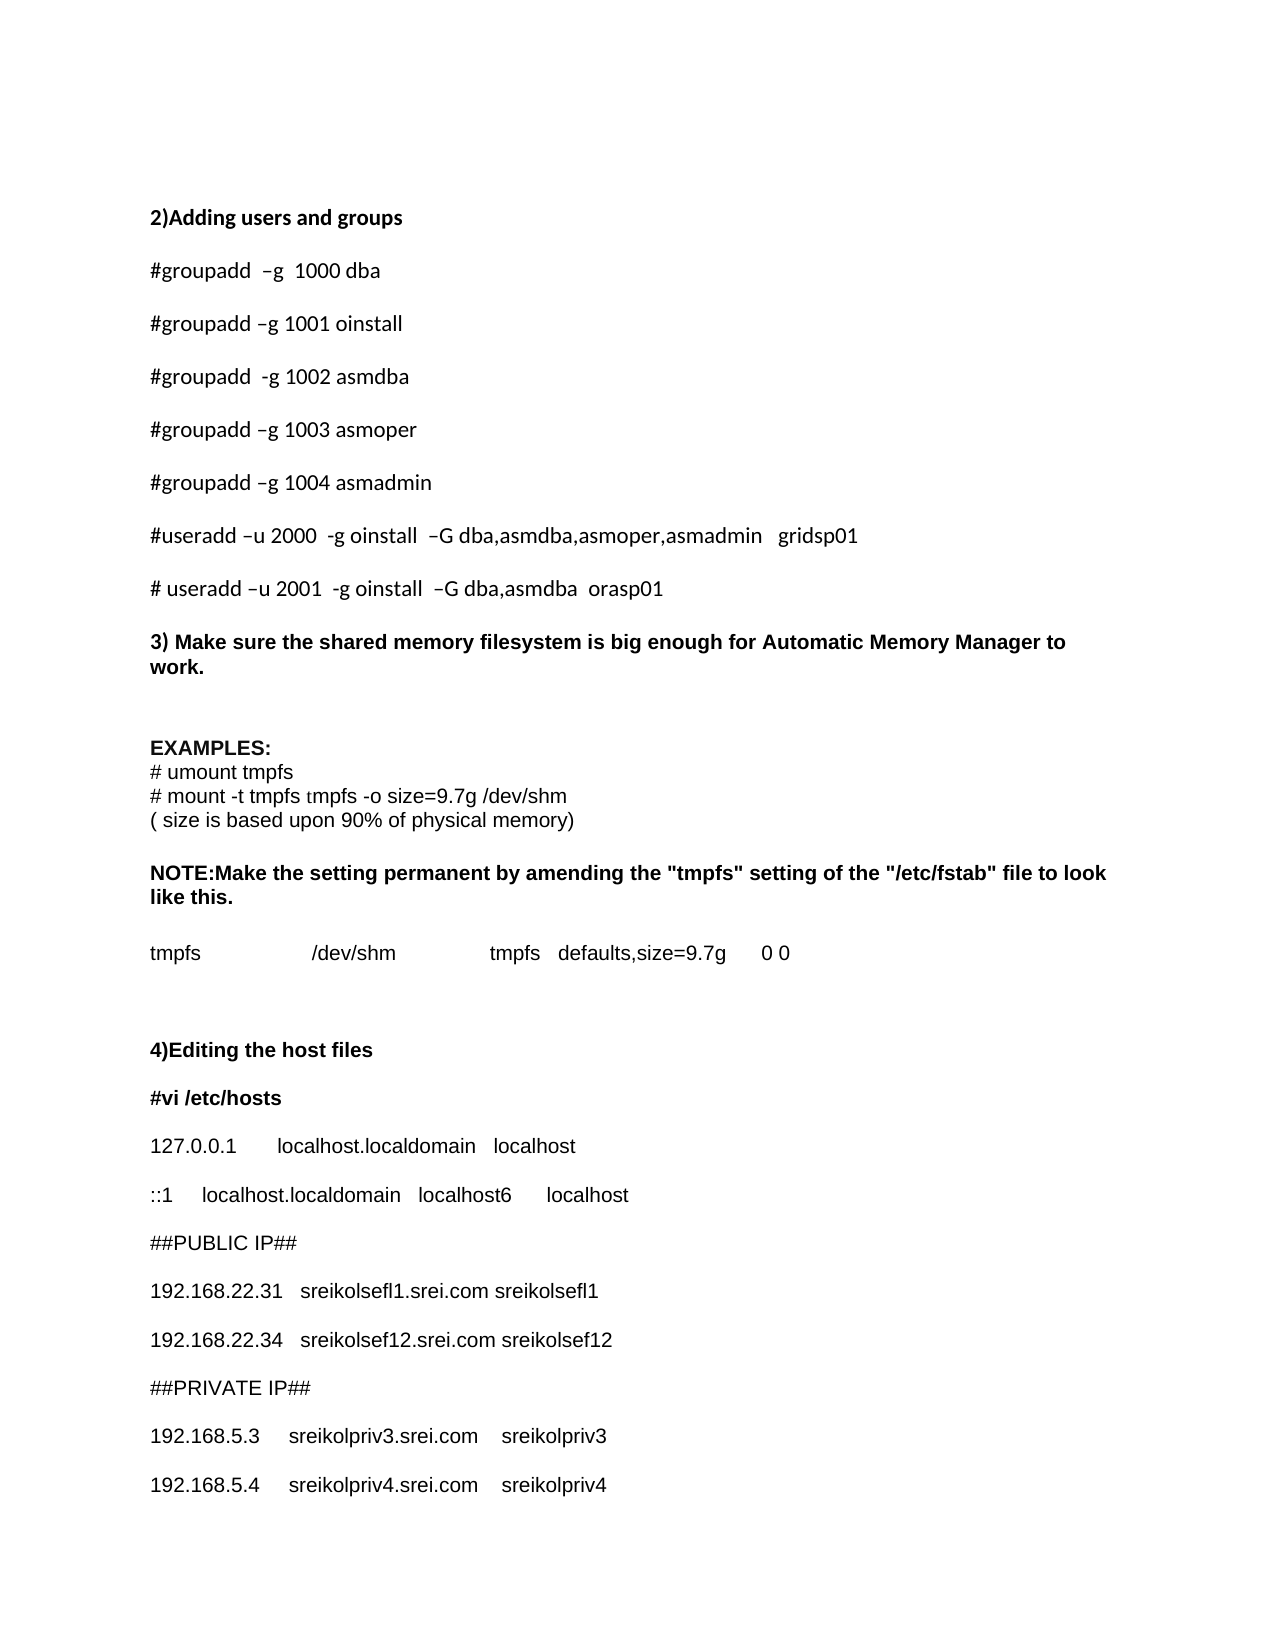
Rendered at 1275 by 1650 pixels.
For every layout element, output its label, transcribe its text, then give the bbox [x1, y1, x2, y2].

text ##PRIVATE IP## [150, 1376, 1125, 1400]
text 127.0.0.1 localhost.localdomain localhost [150, 1134, 1125, 1158]
text 3) Make sure the shared memory filesystem is big enough for Automatic Memory Manager to work. [150, 627, 1125, 679]
text NOTE:Make the setting permanent by amending the "tmpfs" setting of the "/etc/fstab" file to look like this. [150, 861, 1125, 909]
text # useradd –u 2001 -g oinstall –G dba,asmdba orasp01 [150, 574, 1125, 602]
text # umount tmpfs [150, 760, 1125, 784]
text 2)Adding users and groups [150, 203, 1125, 231]
text ( size is based upon 90% of physical memory) [150, 808, 1125, 832]
text EXAMPLES: [150, 736, 1125, 760]
text 192.168.22.34 sreikolsef12.srei.com sreikolsef12 [150, 1328, 1125, 1352]
text #groupadd –g 1000 dba [150, 256, 1125, 284]
text ##PUBLIC IP## [150, 1231, 1125, 1255]
text #groupadd -g 1002 asmdba [150, 362, 1125, 390]
text #groupadd –g 1001 oinstall [150, 309, 1125, 337]
text #groupadd –g 1003 asmoper [150, 415, 1125, 443]
text # mount -t tmpfs tmpfs -o size=9.7g /dev/shm [150, 784, 1125, 808]
text 192.168.22.31 sreikolsefl1.srei.com sreikolsefl1 [150, 1279, 1125, 1303]
text 4)Editing the host files [150, 1038, 1125, 1062]
text 192.168.5.3 sreikolpriv3.srei.com sreikolpriv3 [150, 1424, 1125, 1448]
text ::1 localhost.localdomain localhost6 localhost [150, 1183, 1125, 1207]
text #useradd –u 2000 -g oinstall –G dba,asmdba,asmoper,asmadmin gridsp01 [150, 521, 1125, 549]
text 192.168.5.4 sreikolpriv4.srei.com sreikolpriv4 [150, 1473, 1125, 1497]
text #vi /etc/hosts [150, 1086, 1125, 1110]
text #groupadd –g 1004 asmadmin [150, 468, 1125, 496]
text tmpfs /dev/shm tmpfs defaults,size=9.7g 0 0 [150, 909, 1125, 965]
